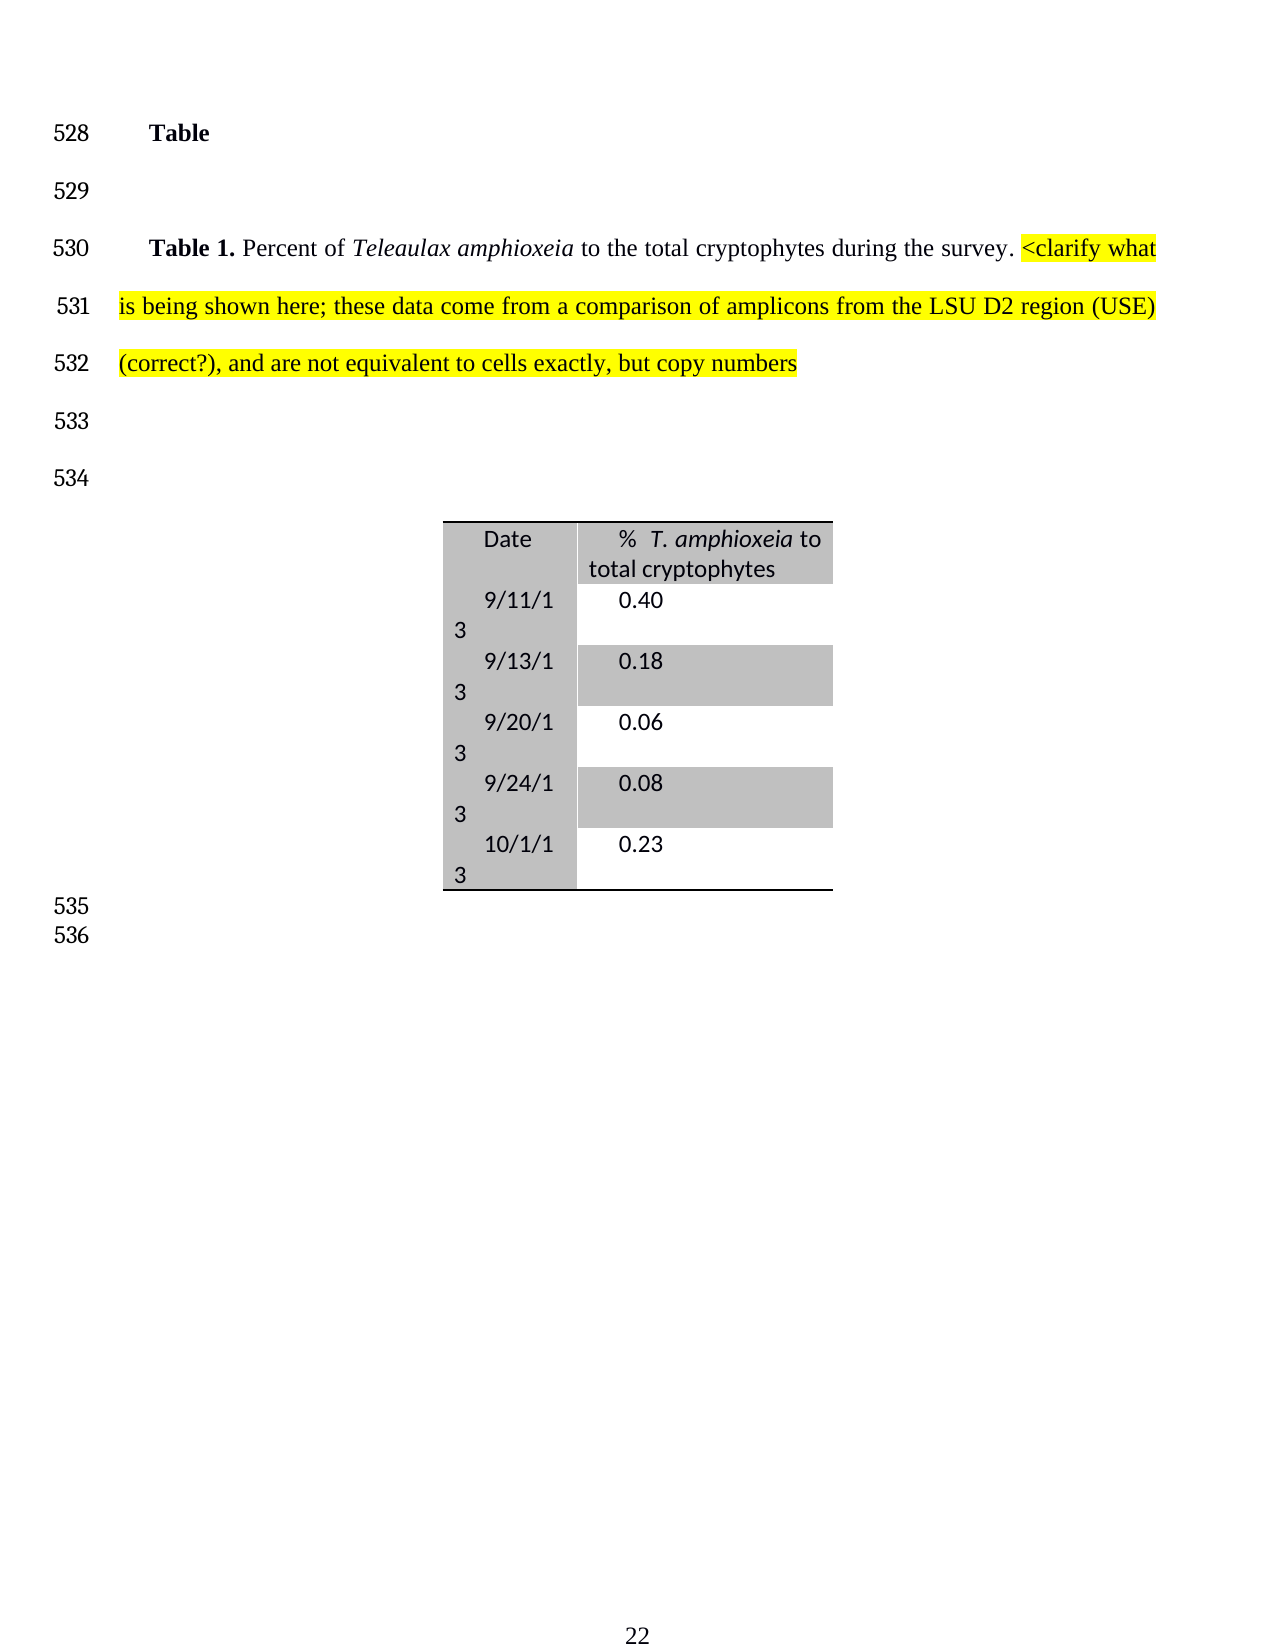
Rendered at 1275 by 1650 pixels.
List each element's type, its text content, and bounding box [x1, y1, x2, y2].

text Table 1. Percent of Teleaulax amphioxeia to the total cryptophytes during the survey. <clarify what is being shown here; these data come from a comparison of amplicons from the LSU D2 region (USE) (correct?), and are not equivalent to cells exactly, but copy numbers [118, 233, 1156, 377]
table_cell 9/13/13 [443, 645, 577, 706]
table_cell 0.40 [578, 584, 833, 645]
table_header % T. amphioxeia to total cryptophytes [578, 523, 833, 584]
table_cell 0.06 [578, 706, 833, 767]
table_cell 0.18 [578, 645, 833, 706]
table_cell 9/24/13 [443, 767, 577, 828]
table_cell 9/11/13 [443, 584, 577, 645]
table_cell 0.08 [578, 767, 833, 828]
text Table [118, 118, 1156, 147]
table_cell 9/20/13 [443, 706, 577, 767]
table_cell 0.23 [578, 828, 833, 889]
table_header Date [443, 523, 577, 584]
table_cell 10/1/13 [443, 828, 577, 889]
